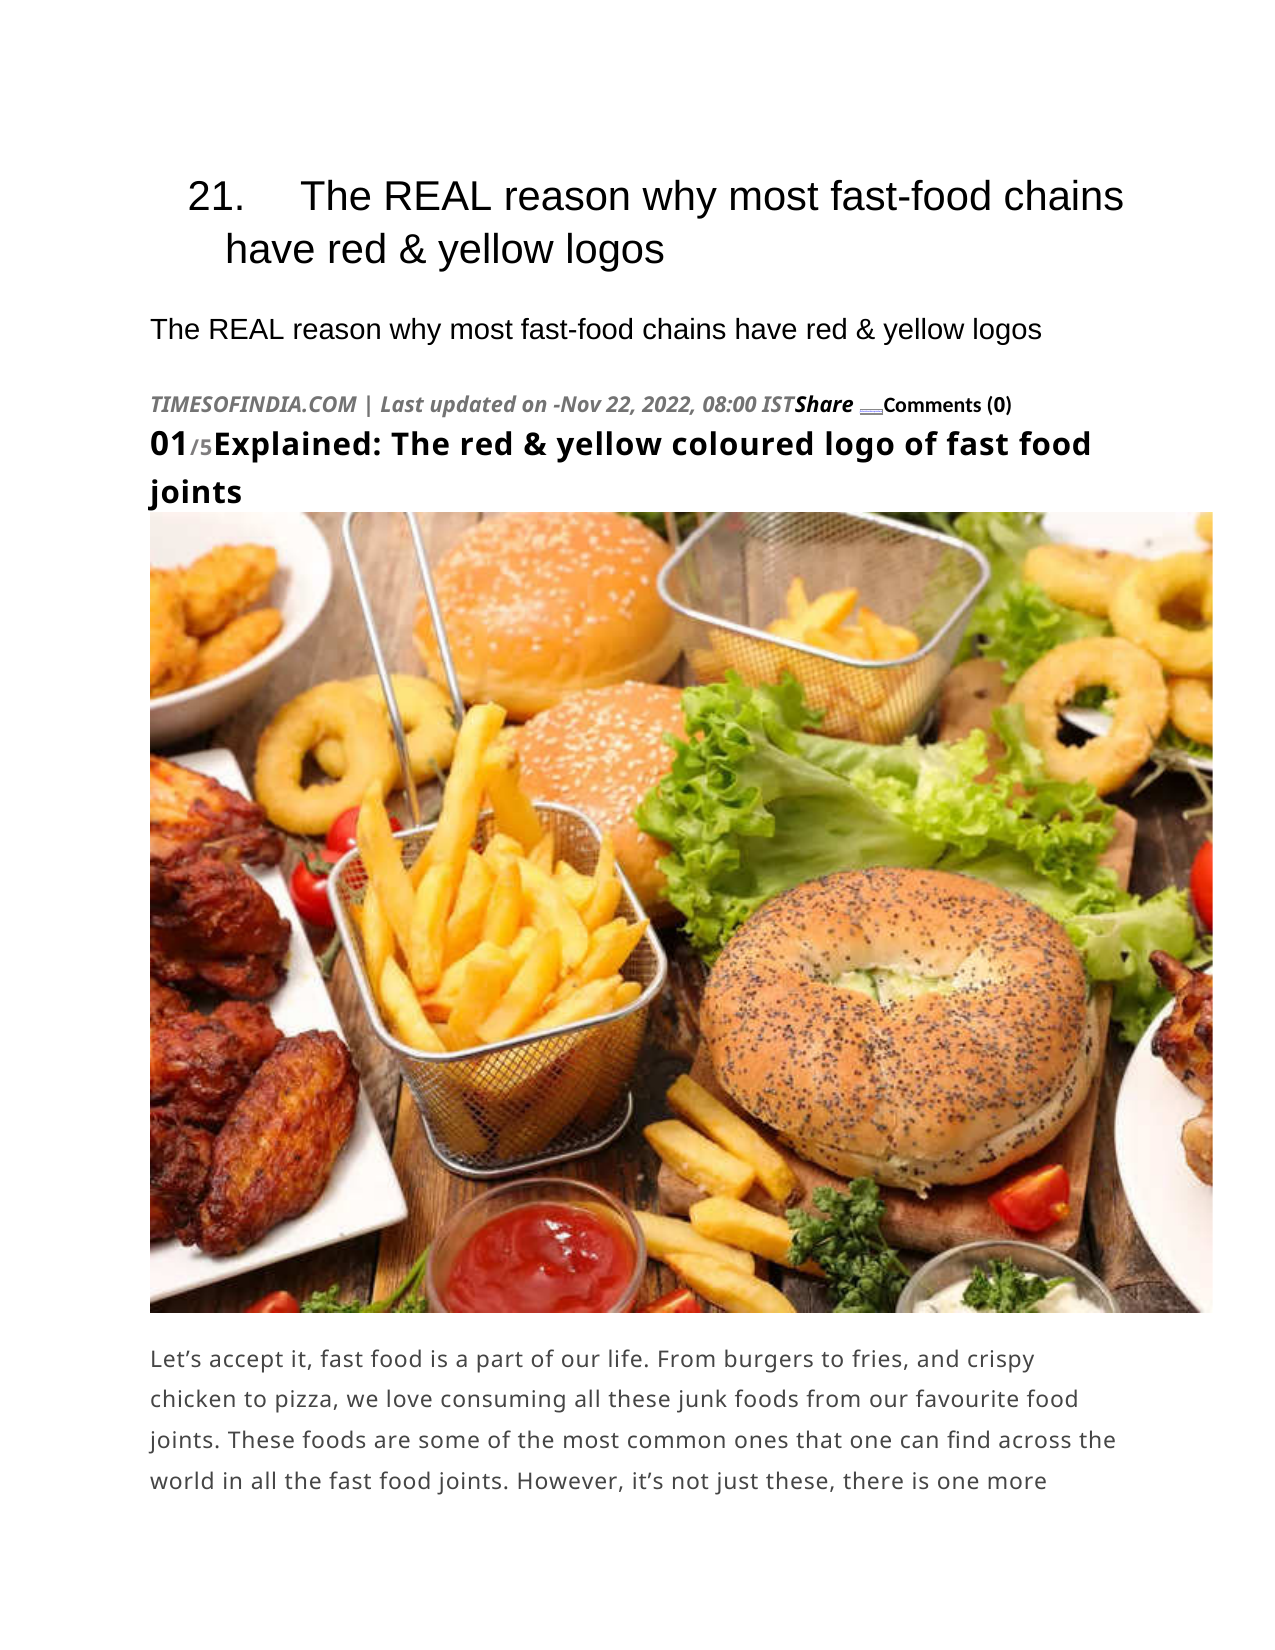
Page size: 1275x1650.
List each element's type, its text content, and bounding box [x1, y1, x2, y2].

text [150, 1333, 1125, 1496]
subtitle TIMESOFINDIA.COM | Last updated on -Nov 22, 2022, 08:00 ISTShare fbsharetwsharepinshareComments (0) [150, 366, 1125, 419]
subtitle 01/5Explained: The red & yellow coloured logo of fast food joints [150, 419, 1125, 512]
subtitle The REAL reason why most fast-food chains have red & yellow logos [187, 166, 1125, 272]
subtitle The REAL reason why most fast-food chains have red & yellow logos [150, 292, 1125, 345]
picture [150, 512, 1213, 1313]
